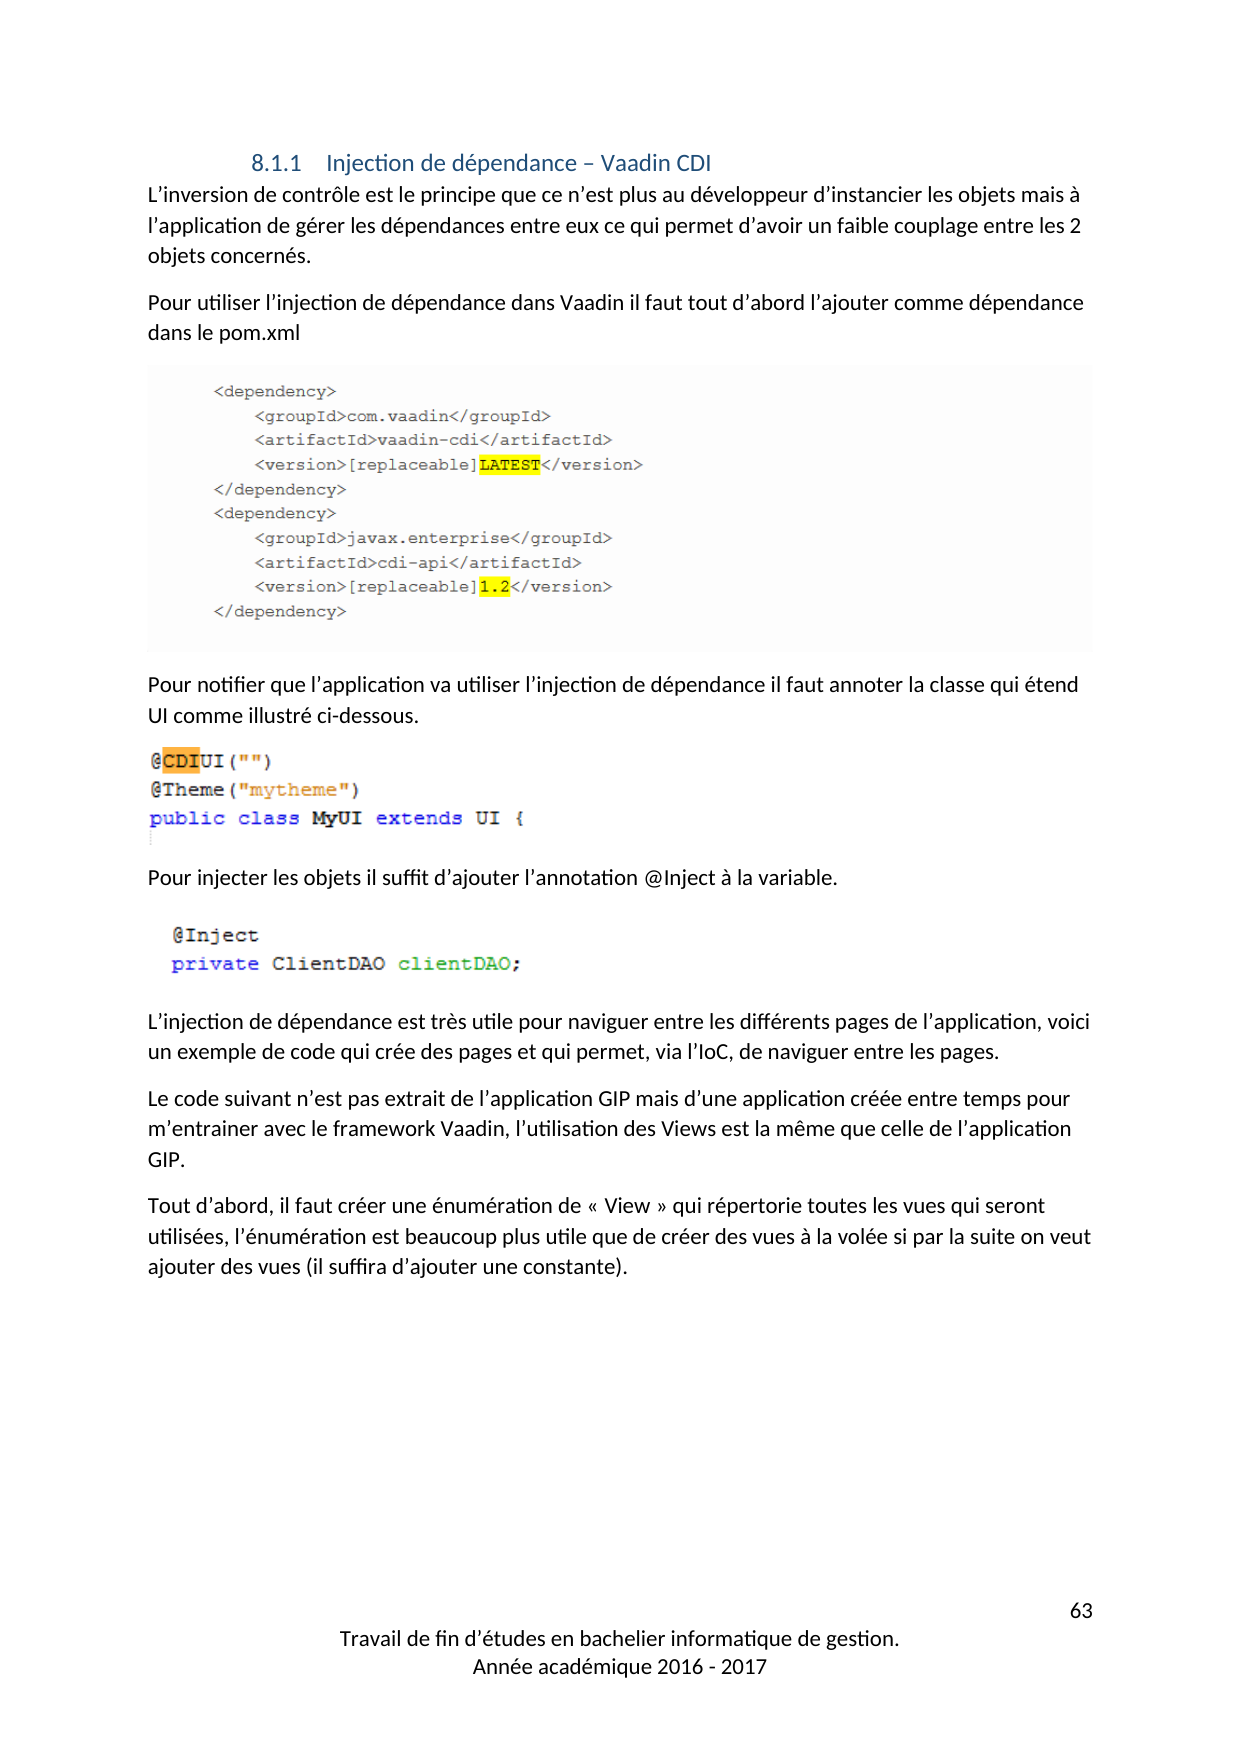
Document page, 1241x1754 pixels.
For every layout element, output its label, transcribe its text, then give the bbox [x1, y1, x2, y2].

text L’inversion de contrôle est le principe que ce n’est plus au développeur d’instancier les objets mais à l’application de gérer les dépendances entre eux ce qui permet d’avoir un faible couplage entre les 2 objets concernés. [148, 181, 1093, 269]
text Tout d’abord, il faut créer une énumération de « View » qui répertorie toutes les vues qui seront utilisées, l’énumération est beaucoup plus utile que de créer des vues à la volée si par la suite on veut ajouter des vues (il suffira d’ajouter une constante). [148, 1192, 1093, 1280]
text Pour injecter les objets il suffit d’ajouter l’annotation @Inject à la variable. [148, 863, 1093, 891]
text L’injection de dépendance est très utile pour naviguer entre les différents pages de l’application, voici un exemple de code qui crée des pages et qui permet, via l’IoC, de naviguer entre les pages. [148, 1007, 1093, 1065]
text Pour utiliser l’injection de dépendance dans Vaadin il faut tout d’abord l’ajouter comme dépendance dans le pom.xml [148, 288, 1093, 346]
text Pour notifier que l’application va utiliser l’injection de dépendance il faut annoter la classe qui étend UI comme illustré ci-dessous. [148, 671, 1093, 729]
subtitle Injection de dépendance – Vaadin CDI [251, 148, 1093, 178]
picture [147, 910, 550, 989]
picture [147, 365, 1093, 652]
text Le code suivant n’est pas extrait de l’application GIP mais d’une application créée entre temps pour m’entrainer avec le framework Vaadin, l’utilisation des Views est la même que celle de l’application GIP. [148, 1084, 1093, 1173]
picture [147, 747, 545, 845]
